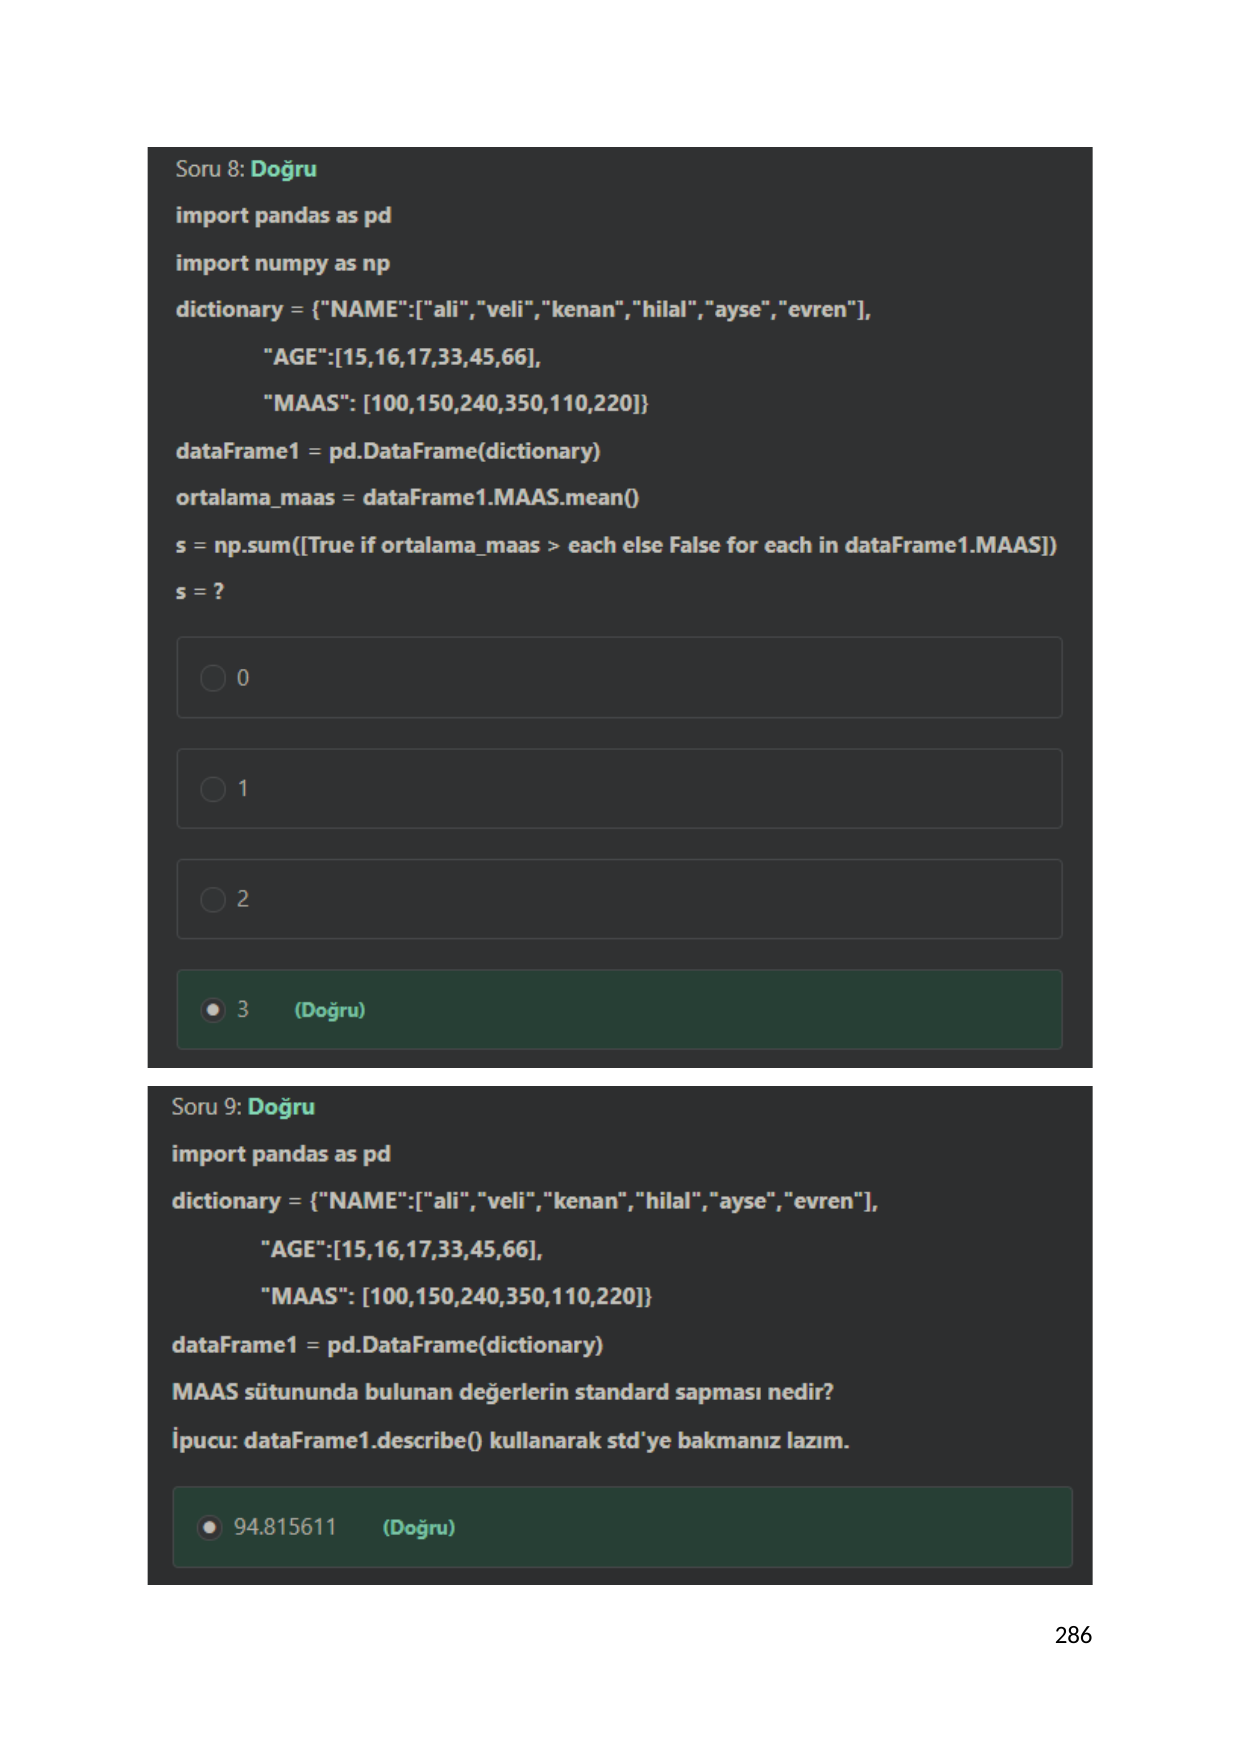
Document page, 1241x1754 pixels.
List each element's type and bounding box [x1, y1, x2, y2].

picture [147, 1086, 1093, 1585]
picture [147, 147, 1093, 1068]
